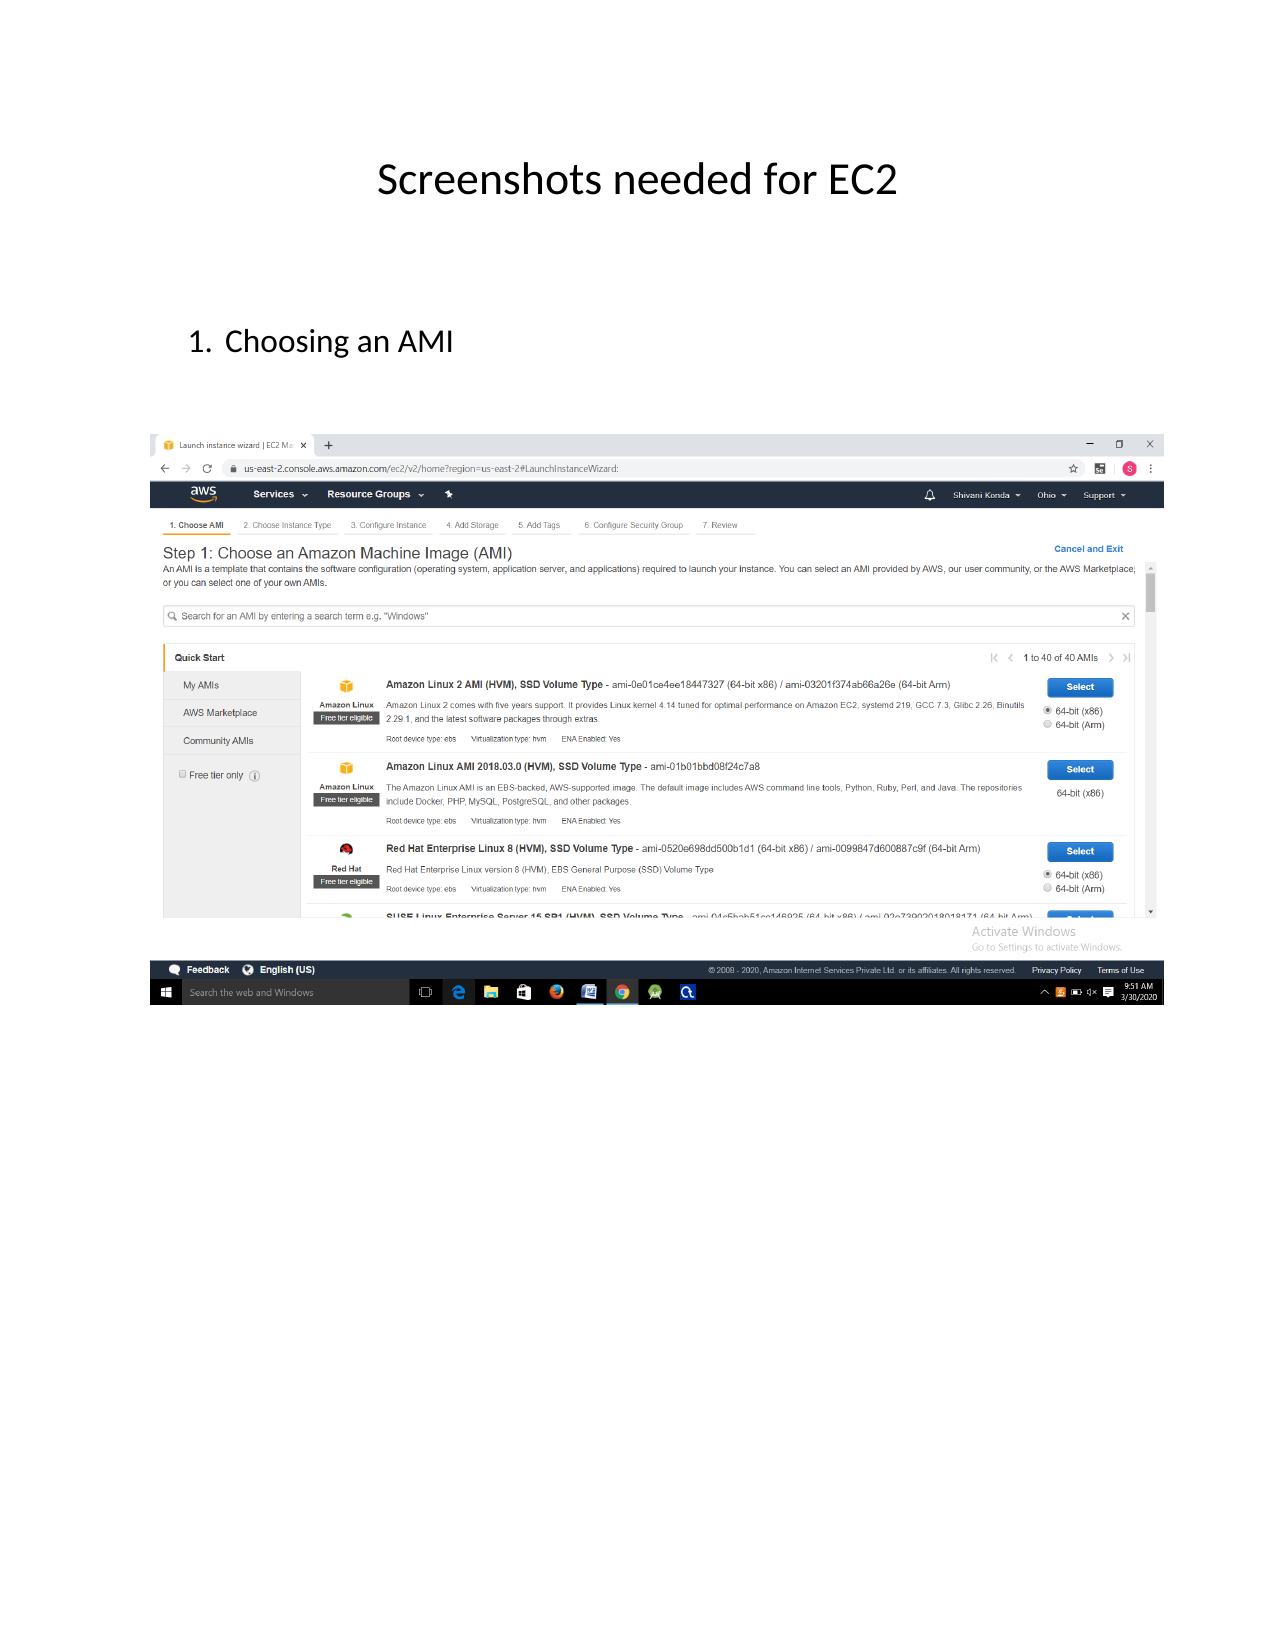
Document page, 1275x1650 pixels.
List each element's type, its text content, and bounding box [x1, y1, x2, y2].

text Screenshots needed for EC2 [150, 150, 1125, 206]
list Choosing an AMI [187, 320, 1125, 361]
picture [150, 434, 1164, 1005]
